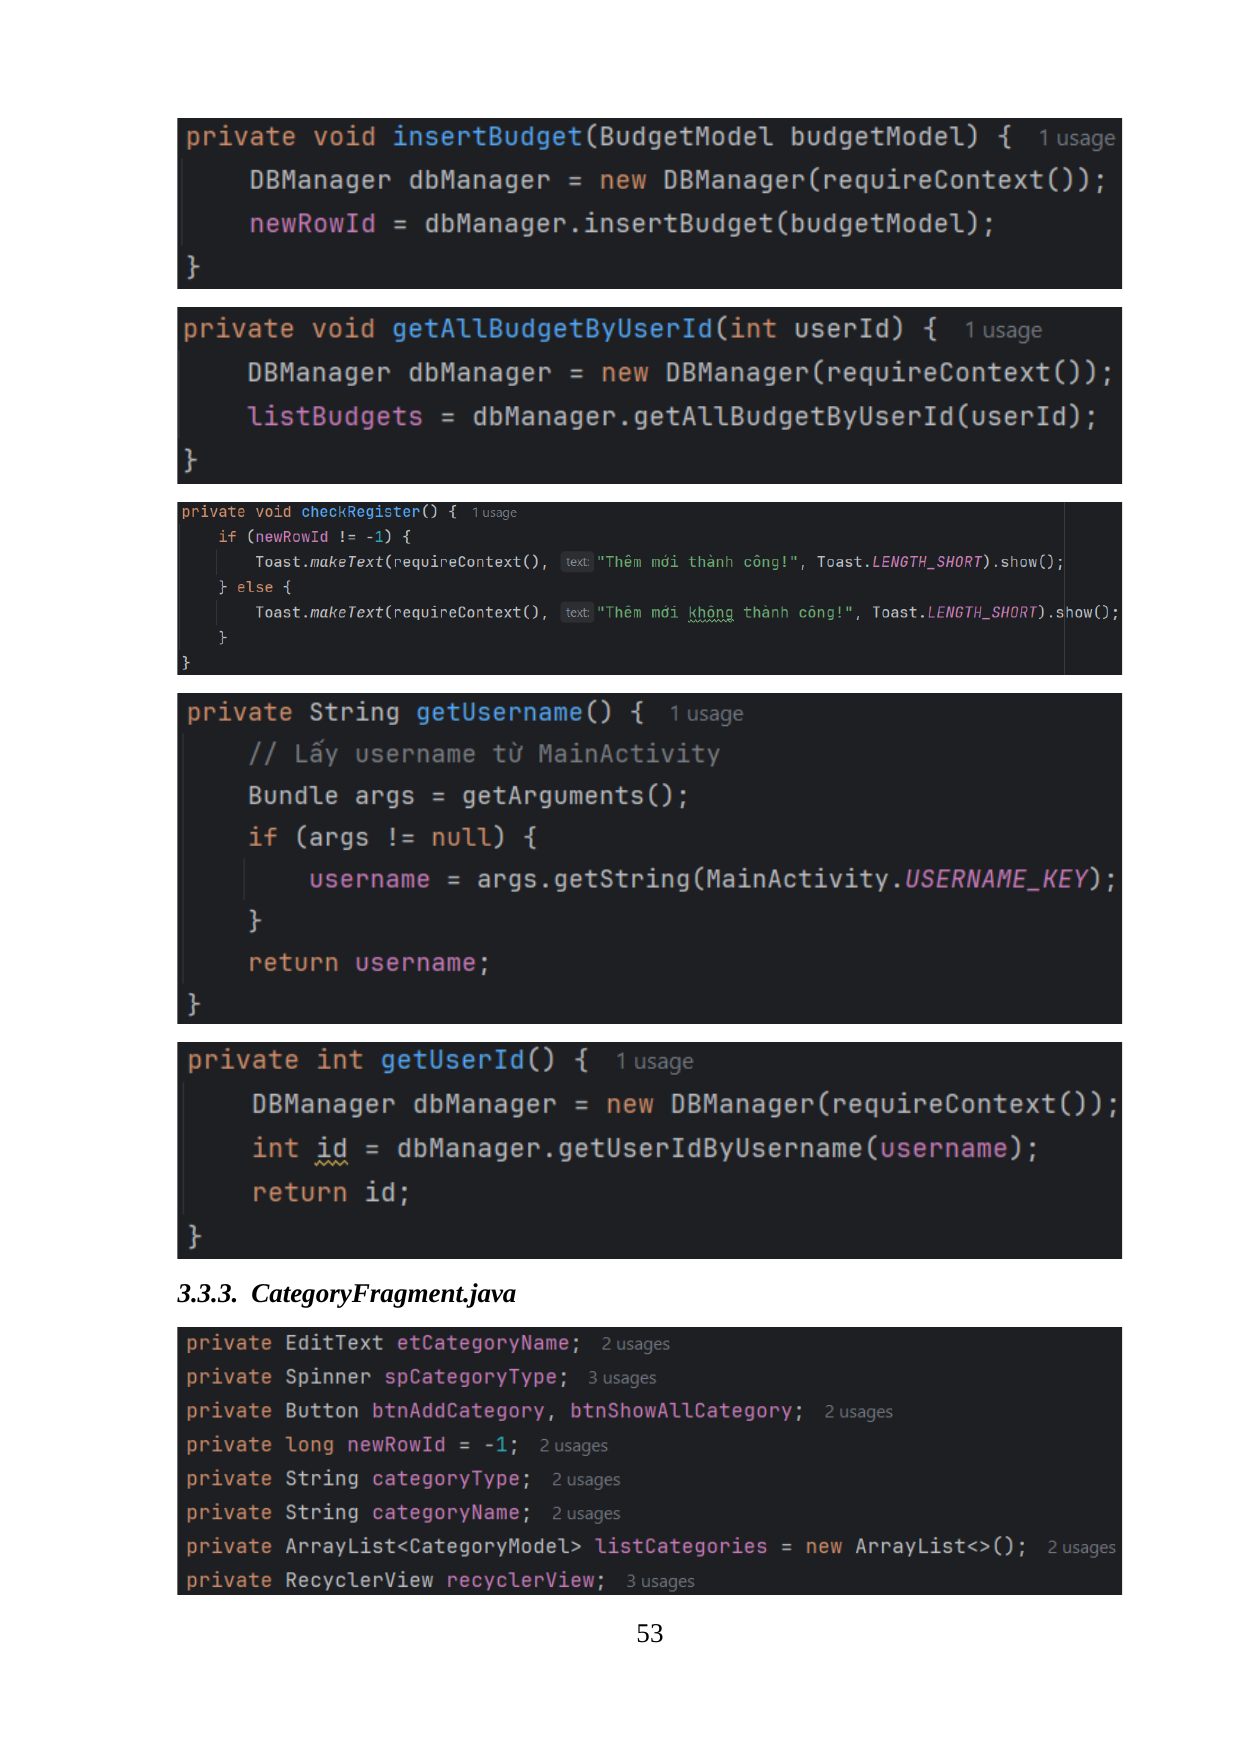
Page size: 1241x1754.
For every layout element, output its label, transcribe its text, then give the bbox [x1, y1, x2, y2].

picture [177, 502, 1123, 675]
picture [177, 118, 1123, 289]
subtitle CategoryFragment.java [177, 1277, 1122, 1308]
picture [177, 307, 1123, 484]
picture [177, 1042, 1123, 1259]
picture [177, 693, 1123, 1024]
picture [177, 1327, 1123, 1595]
